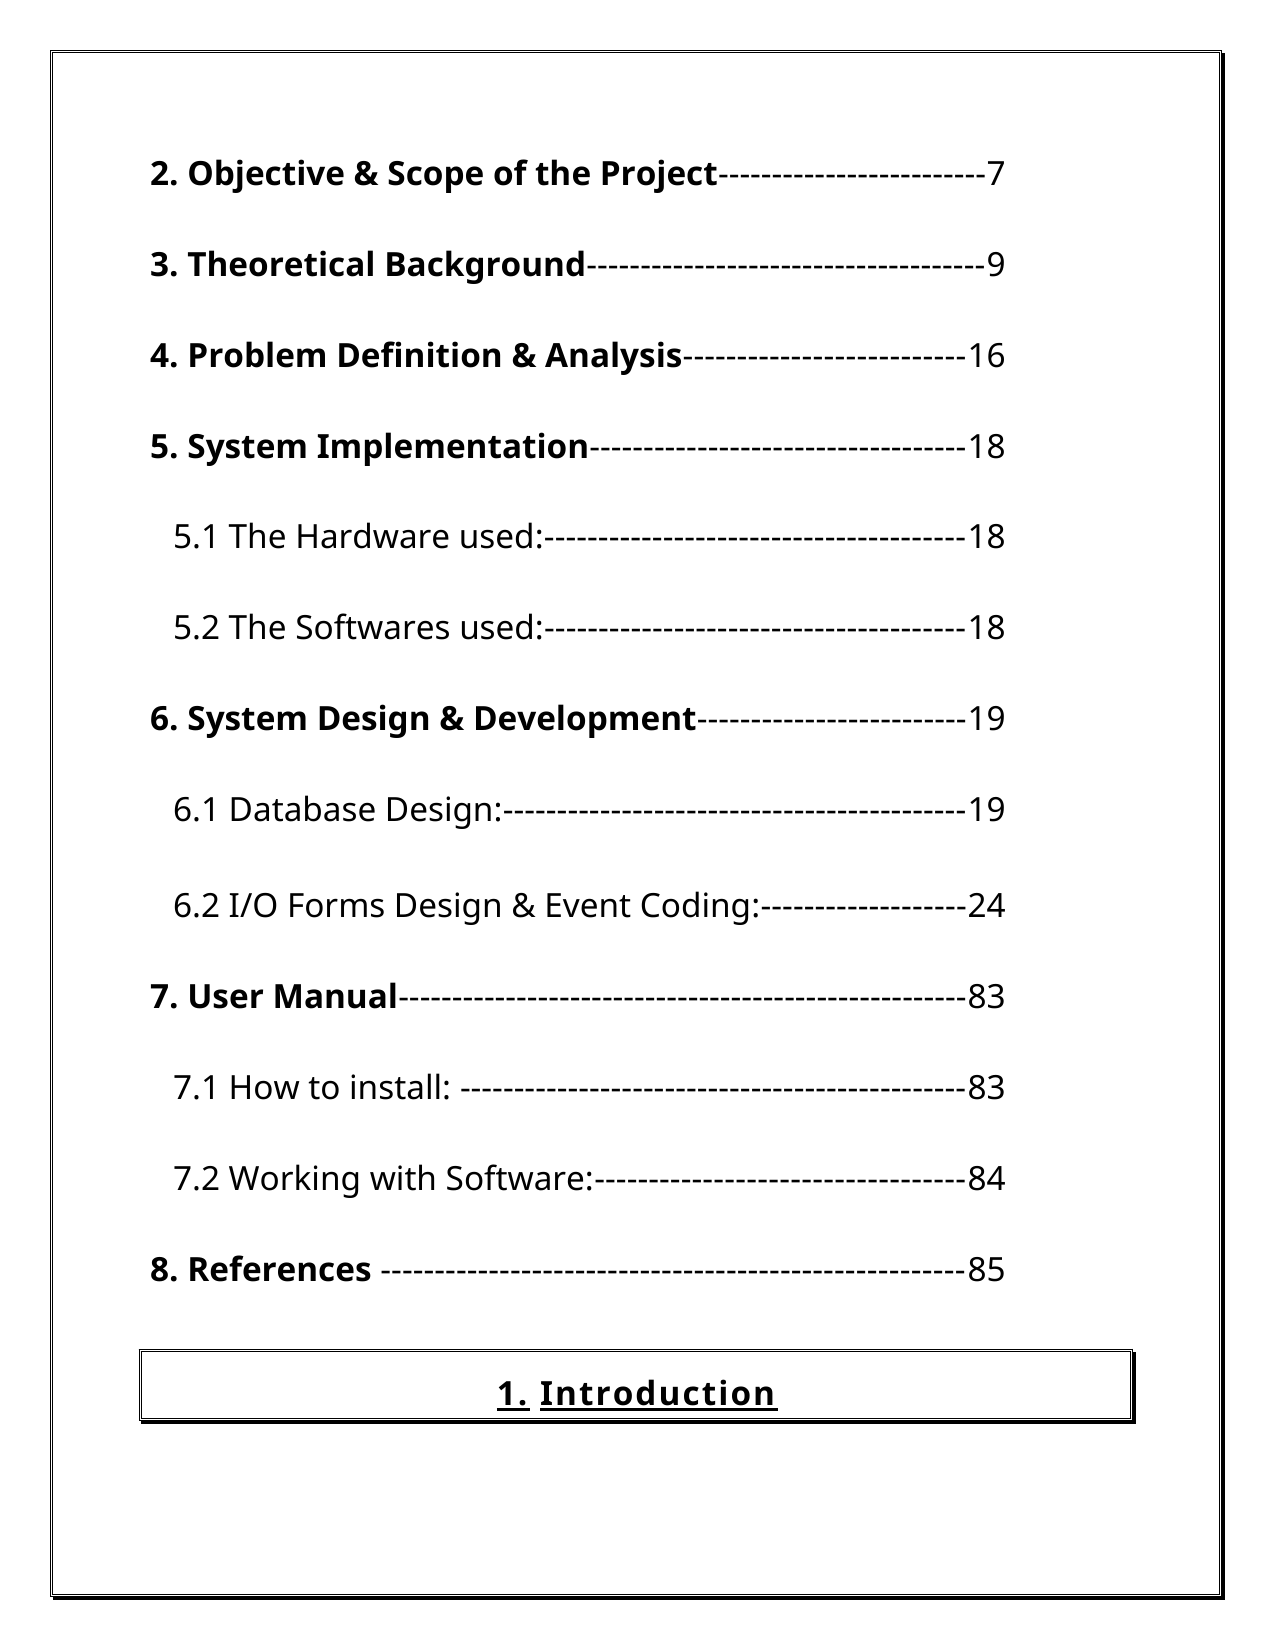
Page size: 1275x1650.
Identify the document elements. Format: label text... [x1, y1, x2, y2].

text 5.2 The Softwares used: 18 [173, 604, 1122, 649]
text 2. Objective & Scope of the Project 7 [150, 150, 1122, 195]
text 5. System Implementation 18 [150, 422, 1122, 468]
text 6.1 Database Design: 19 [173, 786, 1122, 831]
text 3. Theoretical Background 9 [150, 241, 1122, 286]
text 4. Problem Definition & Analysis 16 [150, 332, 1122, 377]
text 7.2 Working with Software: 84 [173, 1155, 1122, 1200]
text 1. Introduction [142, 1365, 1130, 1418]
text 7. User Manual 83 [150, 973, 1122, 1018]
text 8. References 85 [150, 1246, 1122, 1291]
text 5.1 The Hardware used: 18 [173, 513, 1122, 559]
text 6.2 I/O Forms Design & Event Coding: 24 [173, 882, 1122, 928]
text 6. System Design & Development 19 [150, 695, 1122, 740]
text 7.1 How to install: 83 [173, 1064, 1122, 1109]
